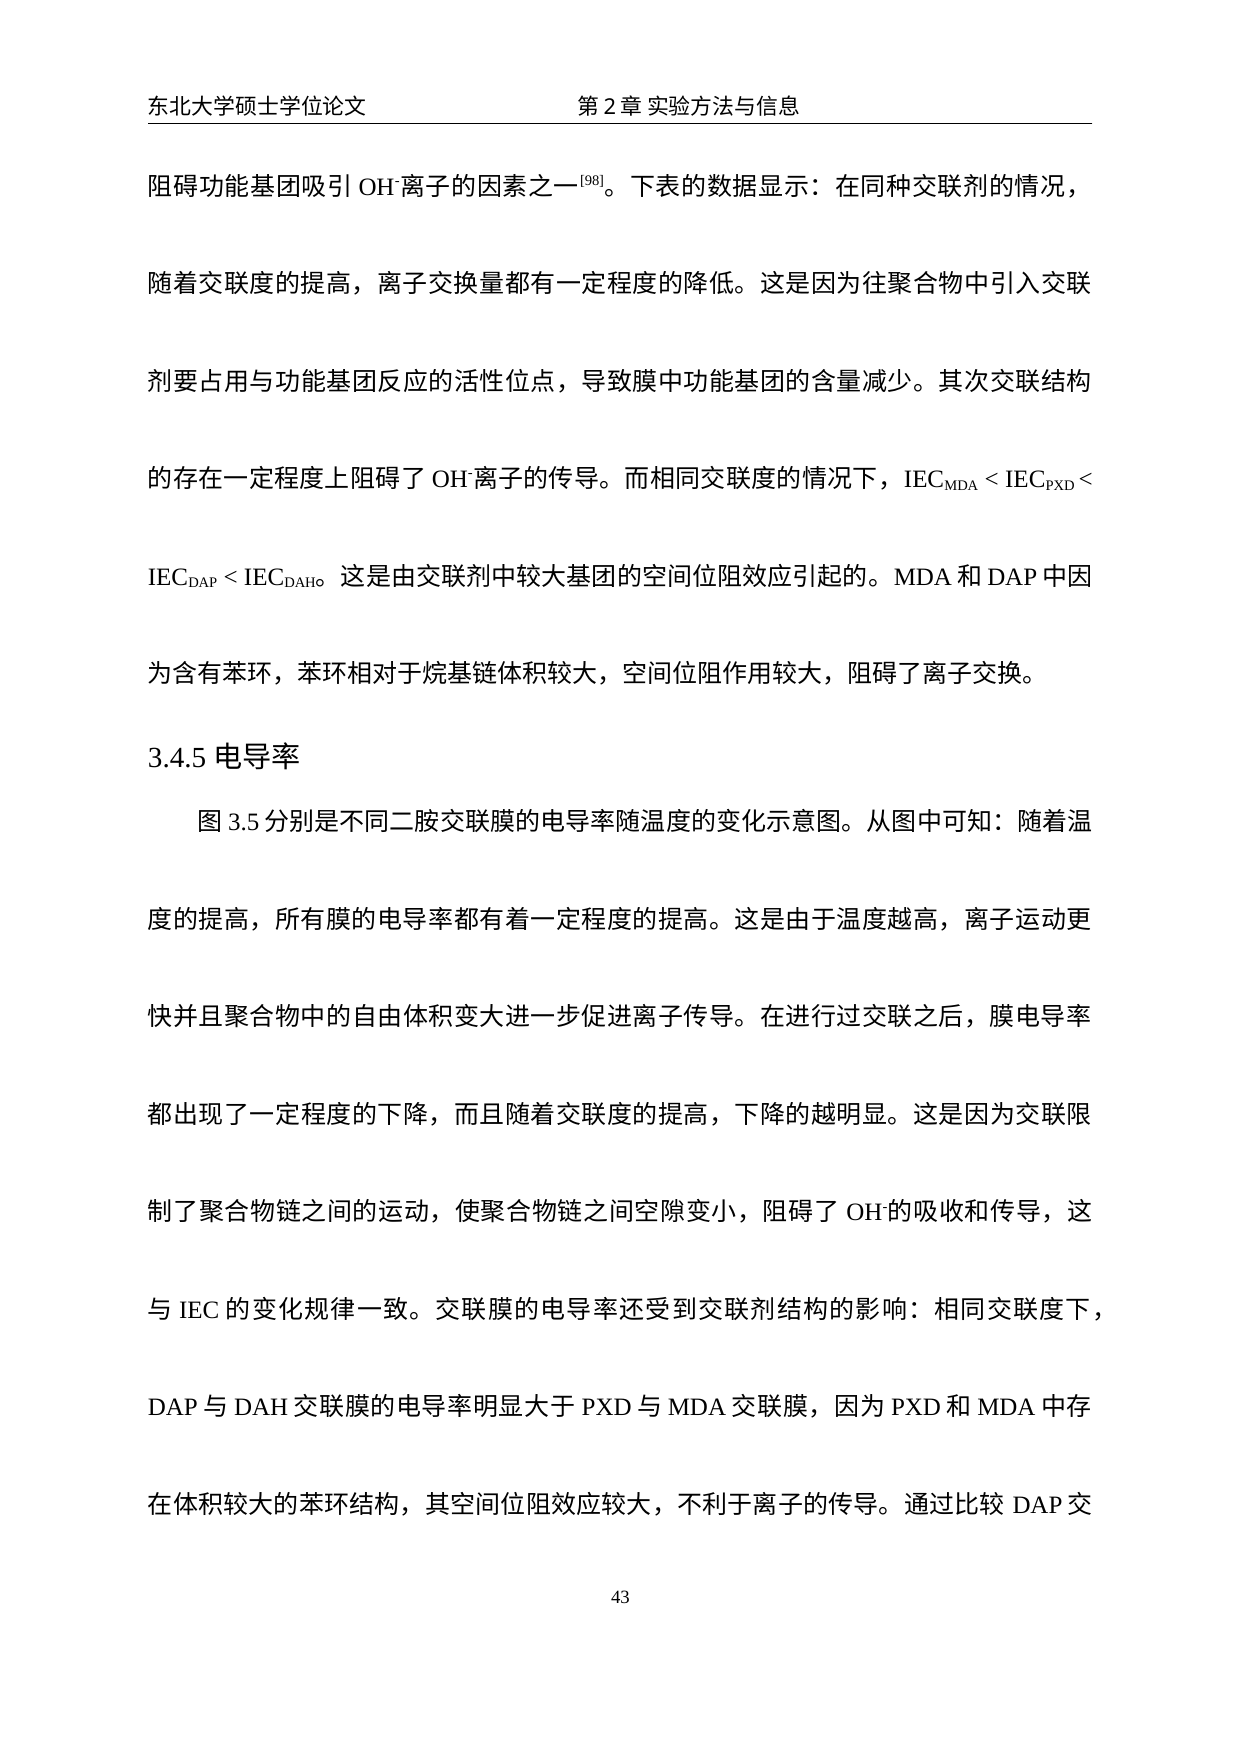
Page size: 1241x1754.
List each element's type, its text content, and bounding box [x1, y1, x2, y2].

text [148, 152, 1092, 704]
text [148, 787, 1092, 1535]
subtitle 3.4.5 电导率 [148, 722, 1092, 787]
